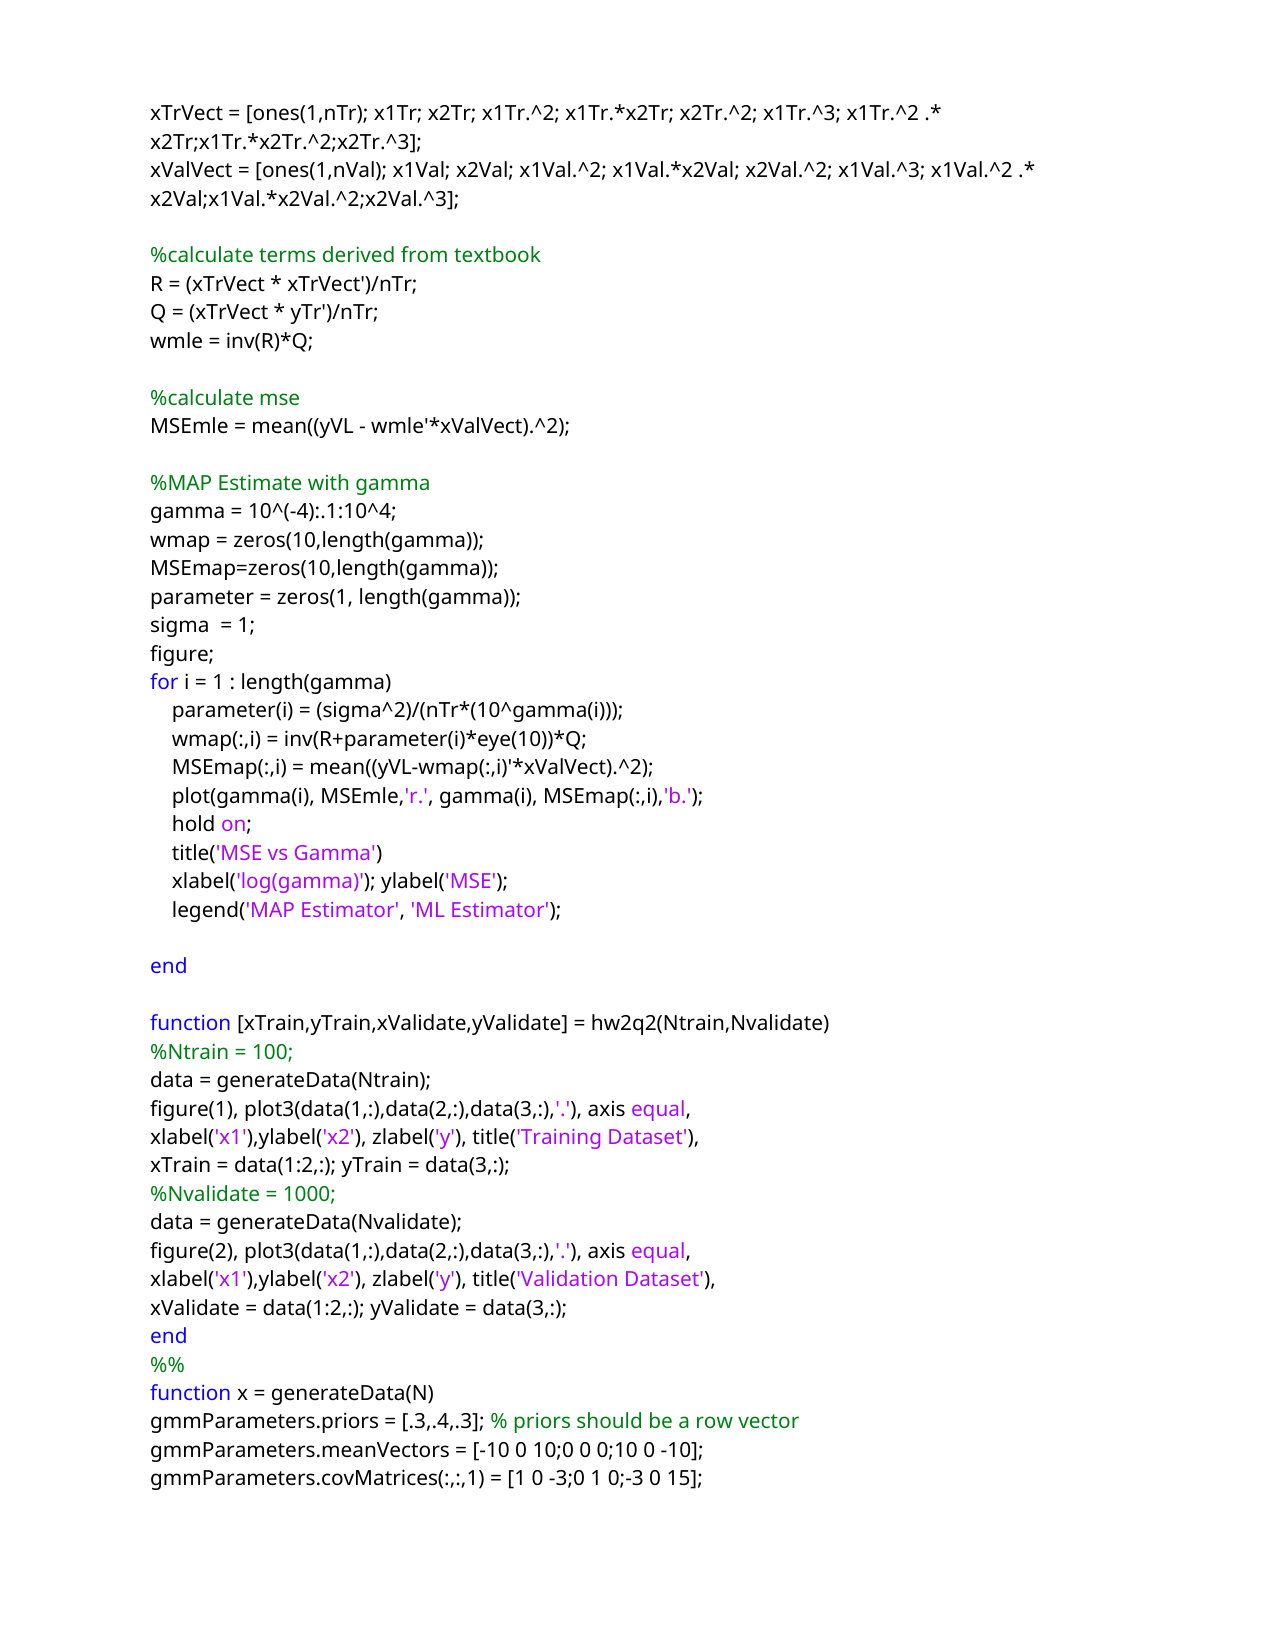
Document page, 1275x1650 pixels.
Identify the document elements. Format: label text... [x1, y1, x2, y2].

text %% [150, 1350, 1125, 1378]
text xlabel('x1'),ylabel('x2'), zlabel('y'), title('Validation Dataset'), [150, 1264, 1125, 1293]
text %calculate mse [150, 383, 1125, 411]
text for i = 1 : length(gamma) [150, 667, 1125, 696]
text hold on; [150, 809, 1125, 838]
text data = generateData(Ntrain); [150, 1065, 1125, 1094]
text parameter = zeros(1, length(gamma)); [150, 582, 1125, 610]
text %Nvalidate = 1000; [150, 1179, 1125, 1207]
text figure; [150, 639, 1125, 667]
text figure(1), plot3(data(1,:),data(2,:),data(3,:),'.'), axis equal, [150, 1094, 1125, 1122]
text title('MSE vs Gamma') [150, 838, 1125, 866]
text figure(2), plot3(data(1,:),data(2,:),data(3,:),'.'), axis equal, [150, 1236, 1125, 1264]
text MSEmap=zeros(10,length(gamma)); [150, 553, 1125, 582]
text wmle = inv(R)*Q; [150, 326, 1125, 354]
text gmmParameters.meanVectors = [-10 0 10;0 0 0;10 0 -10]; [150, 1435, 1125, 1463]
text function x = generateData(N) [150, 1378, 1125, 1407]
text gmmParameters.covMatrices(:,:,1) = [1 0 -3;0 1 0;-3 0 15]; [150, 1463, 1125, 1492]
text MSEmap(:,i) = mean((yVL-wmap(:,i)'*xValVect).^2); [150, 752, 1125, 781]
text function [xTrain,yTrain,xValidate,yValidate] = hw2q2(Ntrain,Nvalidate) [150, 1008, 1125, 1037]
text xValidate = data(1:2,:); yValidate = data(3,:); [150, 1293, 1125, 1321]
text sigma = 1; [150, 610, 1125, 639]
text wmap = zeros(10,length(gamma)); [150, 525, 1125, 553]
text xlabel('log(gamma)'); ylabel('MSE'); [150, 866, 1125, 895]
text R = (xTrVect * xTrVect')/nTr; [150, 269, 1125, 297]
text data = generateData(Nvalidate); [150, 1207, 1125, 1236]
text parameter(i) = (sigma^2)/(nTr*(10^gamma(i))); [150, 696, 1125, 724]
text xValVect = [ones(1,nVal); x1Val; x2Val; x1Val.^2; x1Val.*x2Val; x2Val.^2; x1Val.^3; x1Val.^2 .* x2Val;x1Val.*x2Val.^2;x2Val.^3]; [150, 155, 1125, 212]
text end [150, 952, 1125, 980]
text gmmParameters.priors = [.3,.4,.3]; % priors should be a row vector [150, 1407, 1125, 1435]
text xlabel('x1'),ylabel('x2'), zlabel('y'), title('Training Dataset'), [150, 1122, 1125, 1151]
text MSEmle = mean((yVL - wmle'*xValVect).^2); [150, 411, 1125, 440]
text %Ntrain = 100; [150, 1037, 1125, 1065]
text legend('MAP Estimator', 'ML Estimator'); [150, 895, 1125, 923]
text xTrain = data(1:2,:); yTrain = data(3,:); [150, 1151, 1125, 1179]
text %calculate terms derived from textbook [150, 241, 1125, 269]
text xTrVect = [ones(1,nTr); x1Tr; x2Tr; x1Tr.^2; x1Tr.*x2Tr; x2Tr.^2; x1Tr.^3; x1Tr.^2 .* x2Tr;x1Tr.*x2Tr.^2;x2Tr.^3]; [150, 98, 1125, 155]
text plot(gamma(i), MSEmle,'r.', gamma(i), MSEmap(:,i),'b.'); [150, 781, 1125, 809]
text %MAP Estimate with gamma [150, 468, 1125, 497]
text Q = (xTrVect * yTr')/nTr; [150, 297, 1125, 326]
text gamma = 10^(-4):.1:10^4; [150, 497, 1125, 525]
text end [150, 1321, 1125, 1350]
text wmap(:,i) = inv(R+parameter(i)*eye(10))*Q; [150, 724, 1125, 752]
